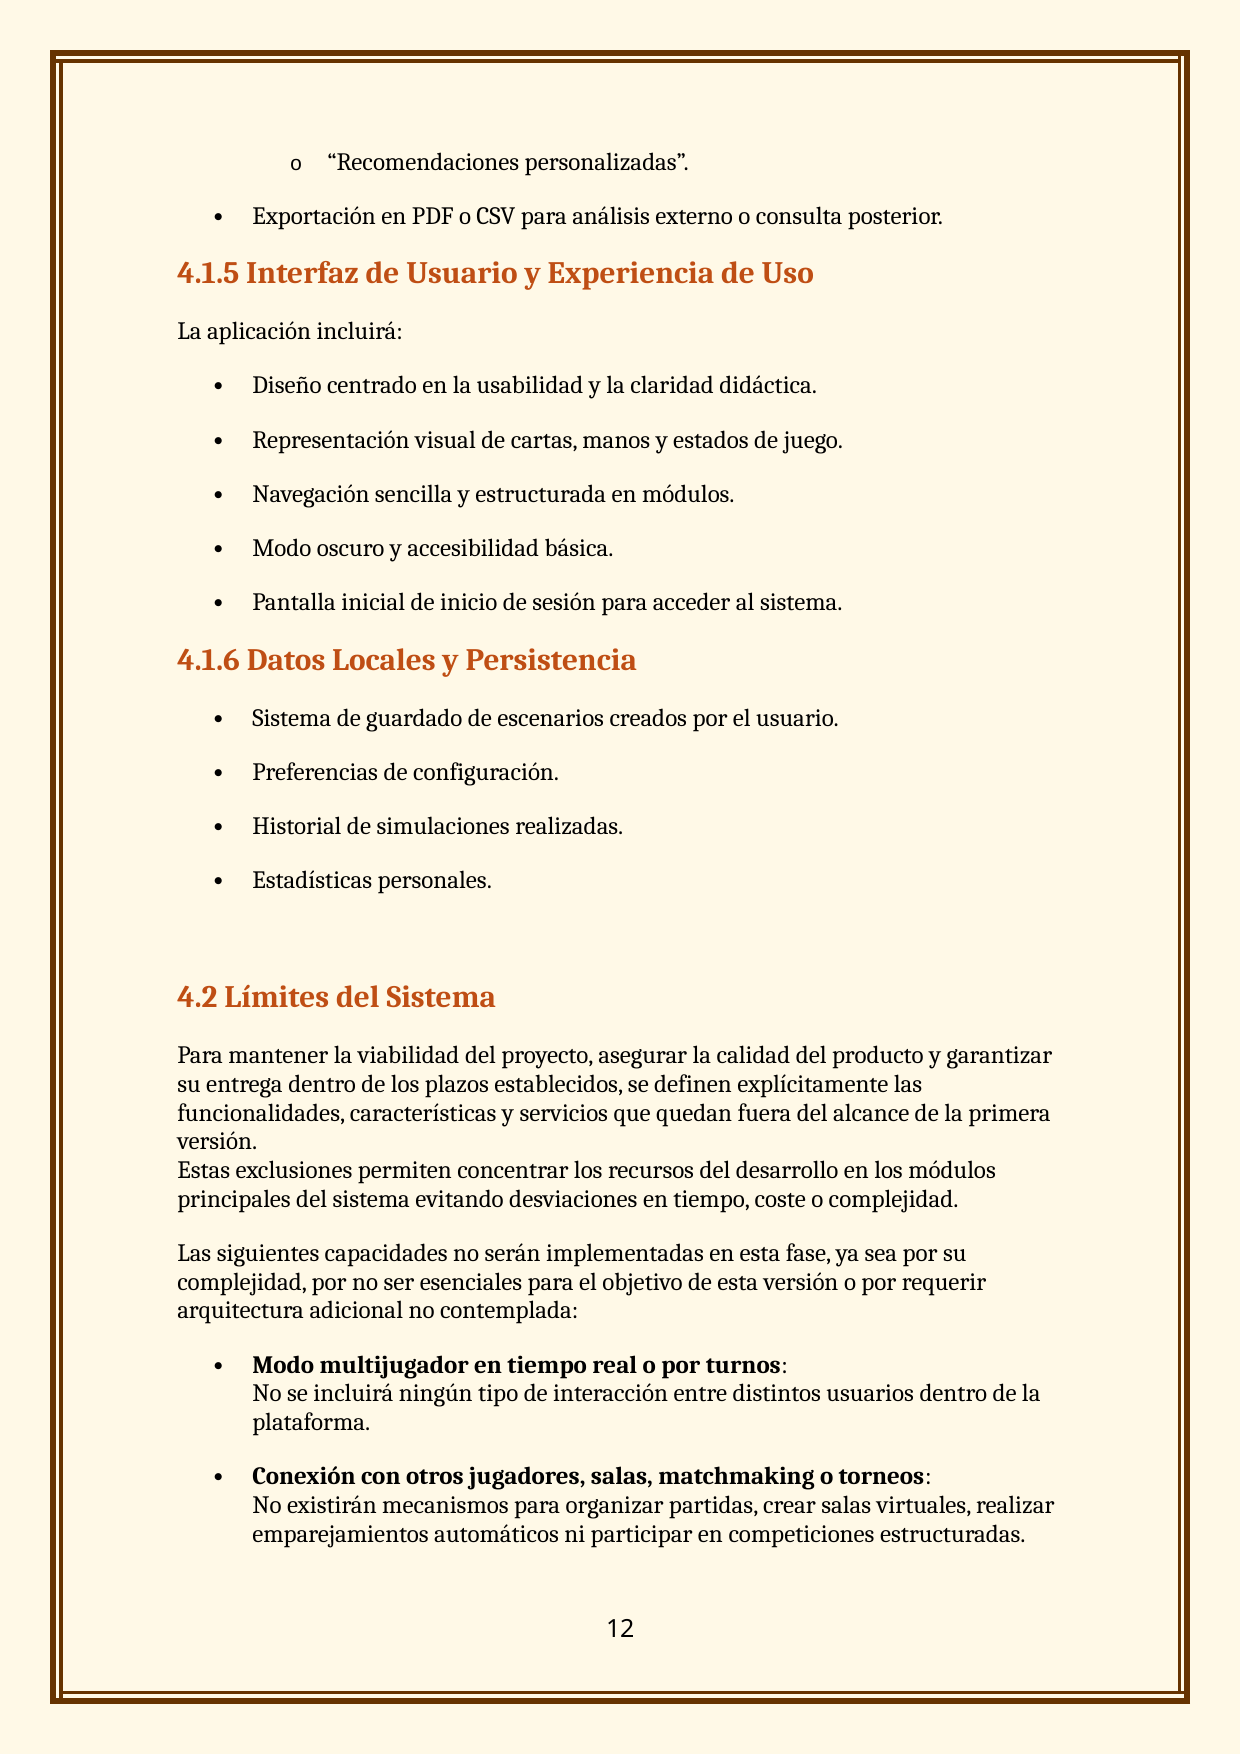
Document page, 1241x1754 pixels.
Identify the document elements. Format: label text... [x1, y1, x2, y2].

text La aplicación incluirá: [177, 317, 1063, 346]
list Preferencias de configuración. [214, 758, 1063, 786]
text Las siguientes capacidades no serán implementadas en esta fase, ya sea por su complejidad, por no ser esenciales para el objetivo de esta versión o por requerir arquitectura adicional no contemplada: [177, 1239, 1063, 1325]
text 4.2 Límites del Sistema [177, 980, 1063, 1016]
text 4.1.5 Interfaz de Usuario y Experiencia de Uso [177, 256, 1063, 292]
list Estadísticas personales. [214, 866, 1063, 895]
list Historial de simulaciones realizadas. [214, 812, 1063, 841]
list Conexión con otros jugadores, salas, matchmaking o torneos: No existirán mecanismos para organizar partidas, crear salas virtuales, realizar emparejamientos automáticos ni participar en competiciones estructuradas. [214, 1462, 1063, 1548]
list “Recomendaciones personalizadas”. [289, 147, 1063, 176]
text 4.1.6 Datos Locales y Persistencia [177, 642, 1063, 678]
list Pantalla inicial de inicio de sesión para acceder al sistema. [214, 588, 1063, 617]
list Modo multijugador en tiempo real o por turnos: No se incluirá ningún tipo de interacción entre distintos usuarios dentro de la plataforma. [214, 1351, 1063, 1437]
list Diseño centrado en la usabilidad y la claridad didáctica. [214, 371, 1063, 400]
list Representación visual de cartas, manos y estados de juego. [214, 426, 1063, 454]
list Exportación en PDF o CSV para análisis externo o consulta posterior. [214, 202, 1063, 230]
text Para mantener la viabilidad del proyecto, asegurar la calidad del producto y garantizar su entrega dentro de los plazos establecidos, se definen explícitamente las funcionalidades, características y servicios que quedan fuera del alcance de la primera versión. Estas exclusiones permiten concentrar los recursos del desarrollo en los módulos principales del sistema evitando desviaciones en tiempo, coste o complejidad. [177, 1041, 1063, 1213]
list Modo oscuro y accesibilidad básica. [214, 534, 1063, 563]
list Navegación sencilla y estructurada en módulos. [214, 480, 1063, 508]
list Sistema de guardado de escenarios creados por el usuario. [214, 703, 1063, 732]
